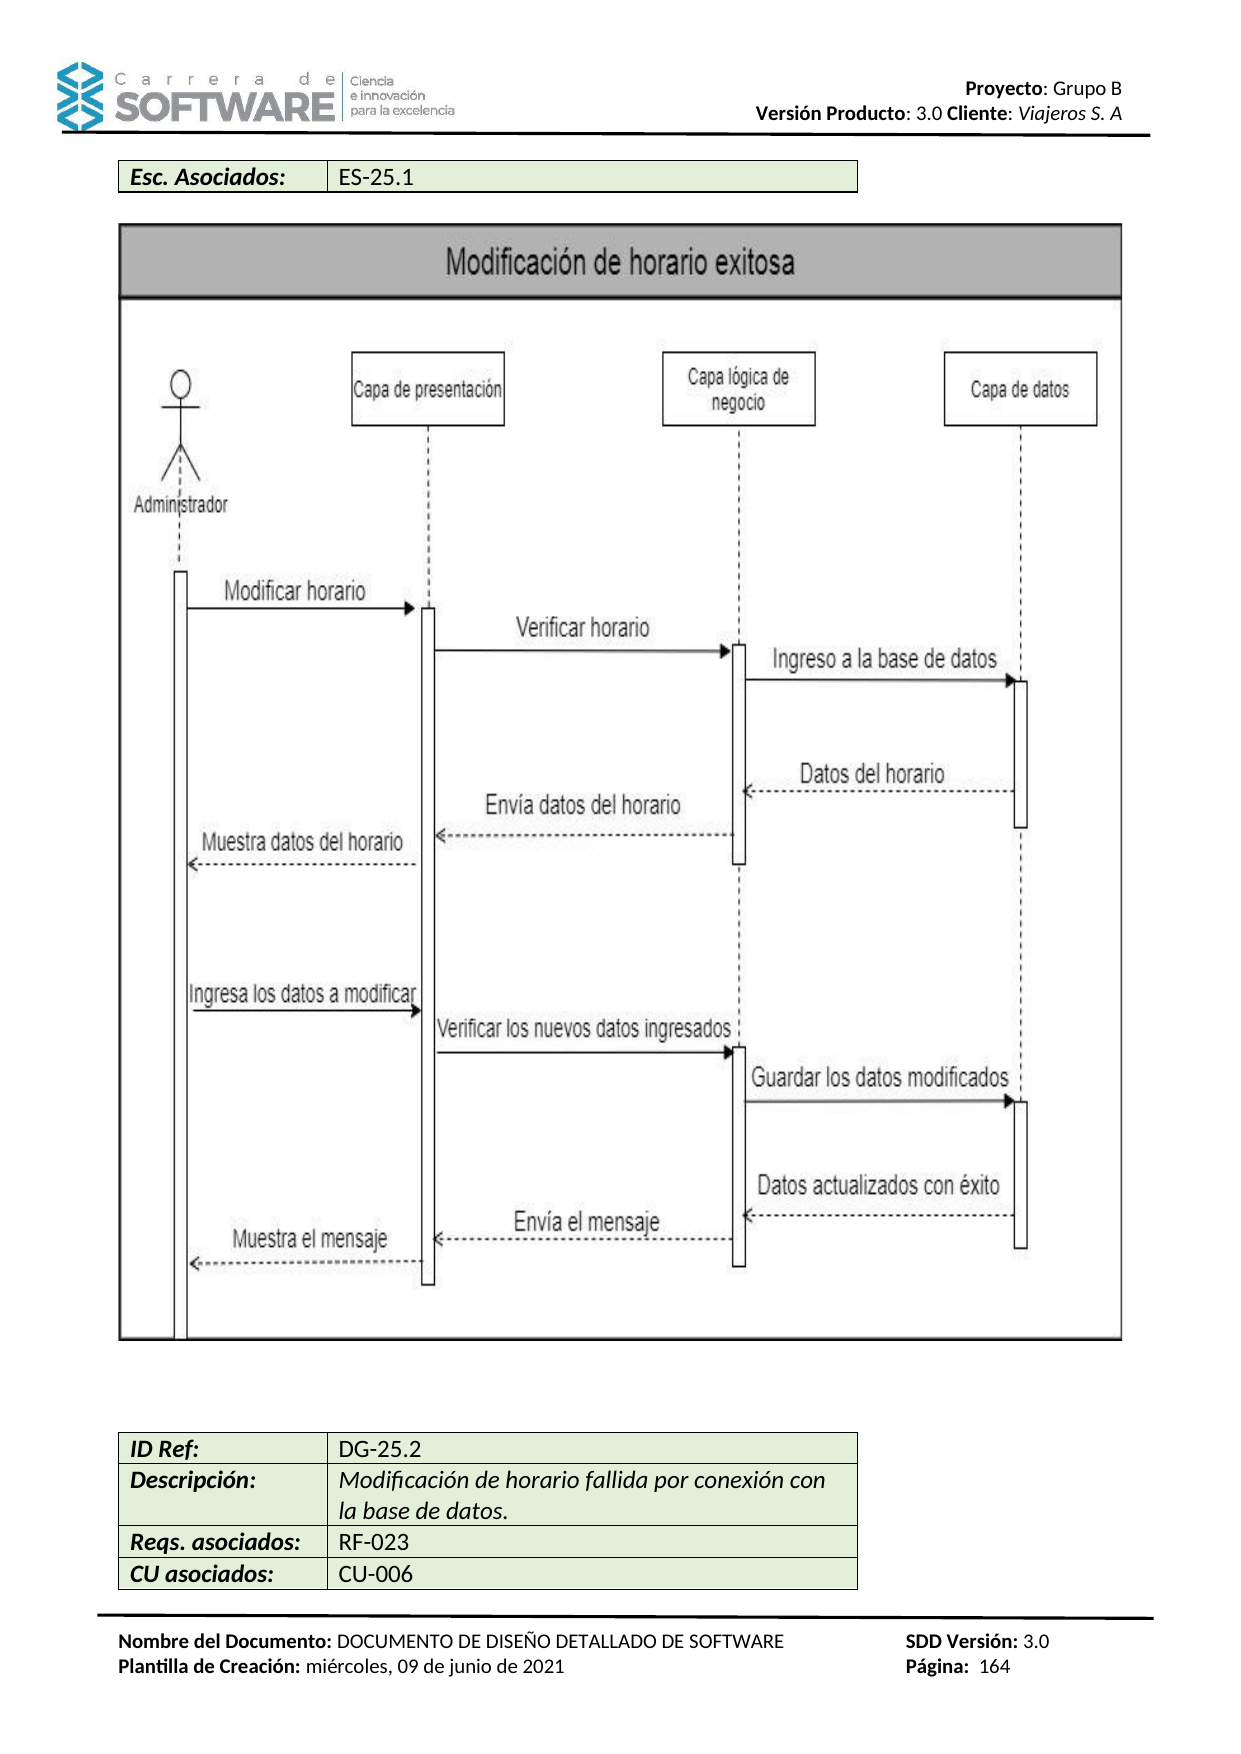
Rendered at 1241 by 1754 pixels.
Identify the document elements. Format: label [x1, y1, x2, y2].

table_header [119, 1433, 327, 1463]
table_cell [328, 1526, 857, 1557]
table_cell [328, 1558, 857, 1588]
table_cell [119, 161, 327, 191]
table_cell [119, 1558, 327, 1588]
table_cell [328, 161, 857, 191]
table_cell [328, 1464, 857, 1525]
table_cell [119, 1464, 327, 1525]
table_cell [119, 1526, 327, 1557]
picture [46, 46, 461, 154]
picture [118, 223, 1123, 1341]
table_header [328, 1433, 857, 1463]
